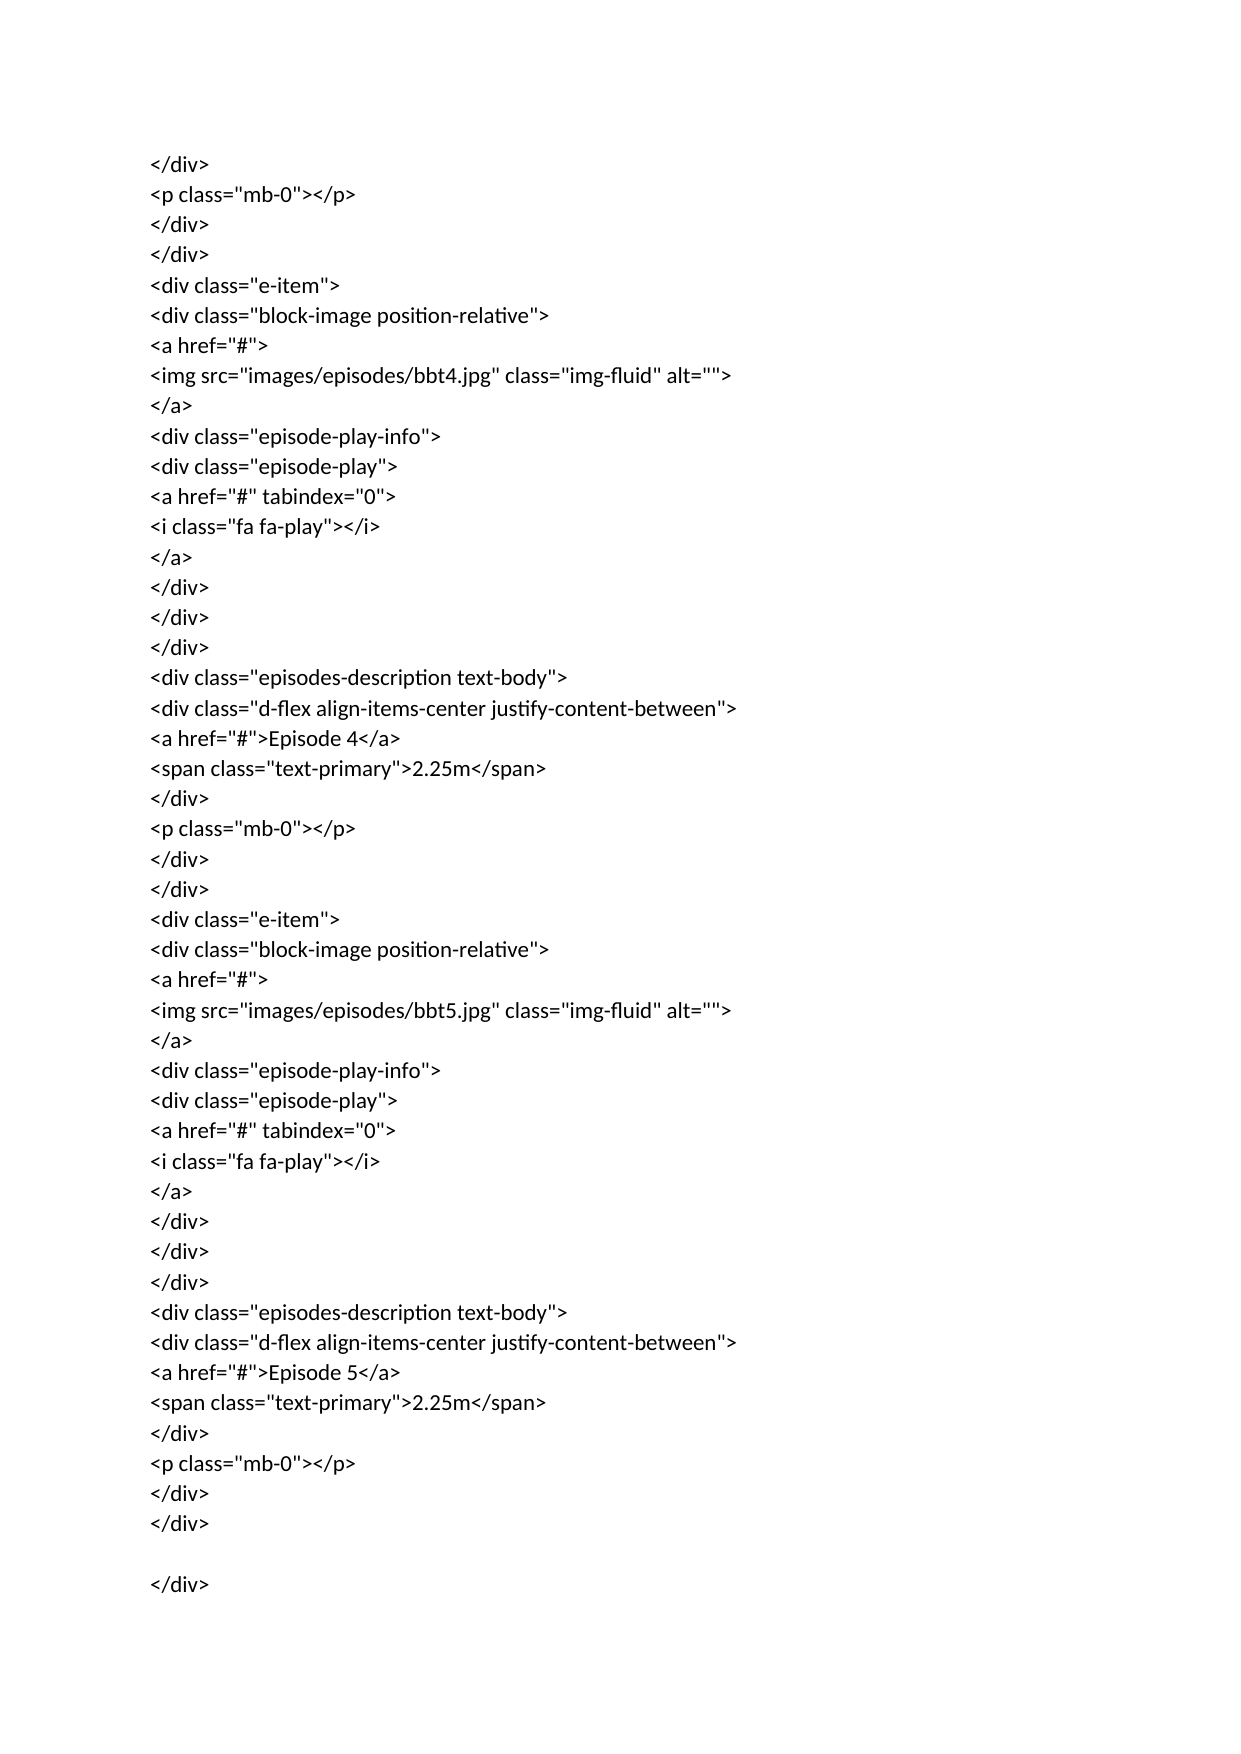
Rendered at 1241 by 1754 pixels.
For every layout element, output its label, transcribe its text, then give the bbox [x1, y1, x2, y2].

text </a> [150, 1026, 1090, 1054]
text <p class="mb-0"></p> [150, 180, 1090, 208]
text </div> [150, 210, 1090, 238]
text <p class="mb-0"></p> [150, 814, 1090, 843]
text <div class="e-item"> [150, 905, 1090, 933]
text </div> [150, 1237, 1090, 1266]
text </div> [150, 845, 1090, 873]
text <a href="#">Episode 4</a> [150, 724, 1090, 752]
text <i class="fa fa-play"></i> [150, 512, 1090, 541]
text <div class="episode-play"> [150, 1086, 1090, 1114]
text <span class="text-primary">2.25m</span> [150, 754, 1090, 782]
text </div> [150, 241, 1090, 269]
text </div> [150, 784, 1090, 812]
text </div> [150, 573, 1090, 601]
text </a> [150, 543, 1090, 571]
text </div> [150, 1479, 1090, 1507]
text <img src="images/episodes/bbt4.jpg" class="img-fluid" alt=""> [150, 361, 1090, 389]
text </div> [150, 1570, 1090, 1598]
text <div class="d-flex align-items-center justify-content-between"> [150, 694, 1090, 722]
text <a href="#">Episode 5</a> [150, 1358, 1090, 1386]
text <div class="episode-play-info"> [150, 1056, 1090, 1084]
text </div> [150, 1207, 1090, 1235]
text <div class="block-image position-relative"> [150, 301, 1090, 329]
text </div> [150, 633, 1090, 661]
text <img src="images/episodes/bbt5.jpg" class="img-fluid" alt=""> [150, 996, 1090, 1024]
text <a href="#"> [150, 331, 1090, 359]
text </div> [150, 150, 1090, 178]
text <i class="fa fa-play"></i> [150, 1147, 1090, 1175]
text <a href="#" tabindex="0"> [150, 1117, 1090, 1145]
text <div class="episodes-description text-body"> [150, 663, 1090, 692]
text <a href="#" tabindex="0"> [150, 482, 1090, 510]
text </div> [150, 1419, 1090, 1447]
text <p class="mb-0"></p> [150, 1449, 1090, 1477]
text </a> [150, 1177, 1090, 1205]
text </div> [150, 1268, 1090, 1296]
text </div> [150, 1509, 1090, 1537]
text </a> [150, 392, 1090, 420]
text <div class="block-image position-relative"> [150, 935, 1090, 963]
text <div class="d-flex align-items-center justify-content-between"> [150, 1328, 1090, 1356]
text <div class="episode-play-info"> [150, 422, 1090, 450]
text <div class="episodes-description text-body"> [150, 1298, 1090, 1326]
text </div> [150, 875, 1090, 903]
text <span class="text-primary">2.25m</span> [150, 1388, 1090, 1417]
text <div class="episode-play"> [150, 452, 1090, 480]
text <a href="#"> [150, 966, 1090, 994]
text </div> [150, 603, 1090, 631]
text <div class="e-item"> [150, 271, 1090, 299]
